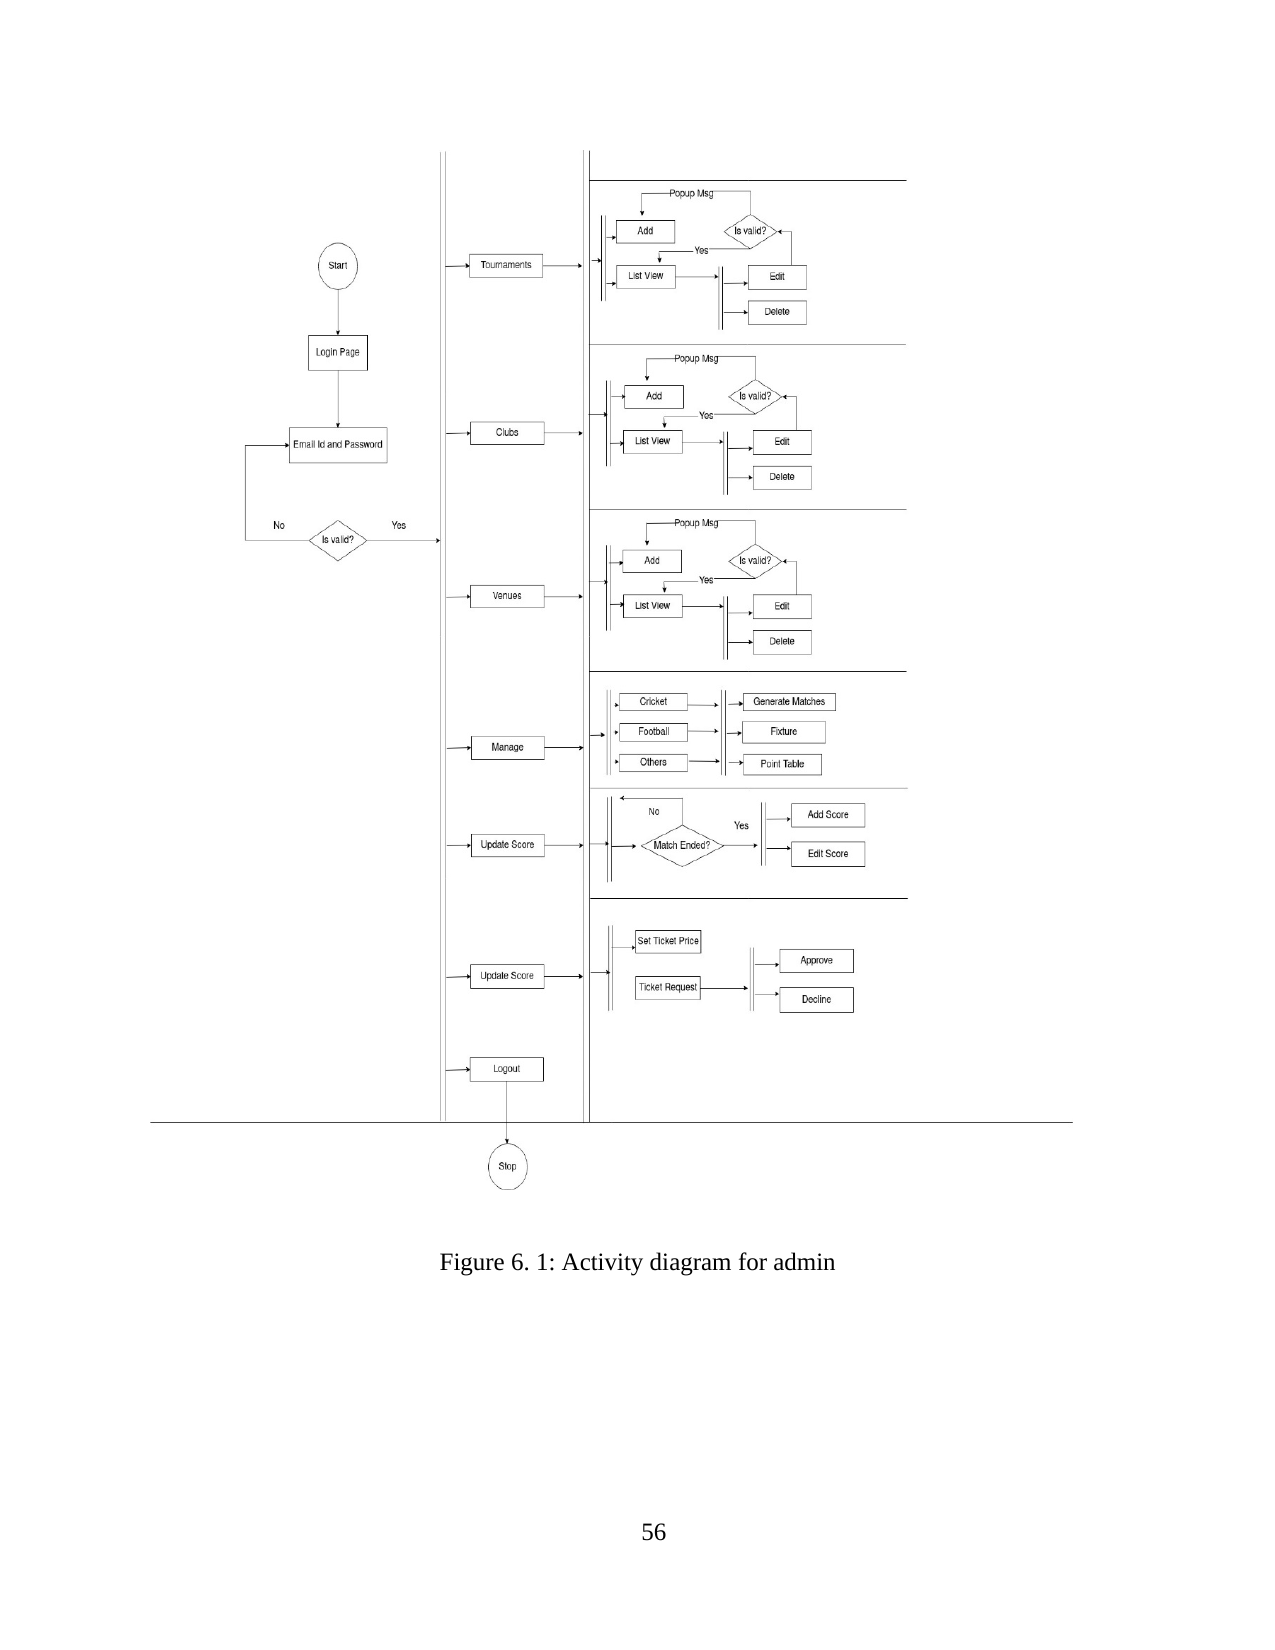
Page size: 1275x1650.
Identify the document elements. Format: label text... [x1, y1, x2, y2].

text Figure 6. 1: Activity diagram for admin [150, 1247, 1125, 1276]
picture [150, 150, 1073, 1190]
